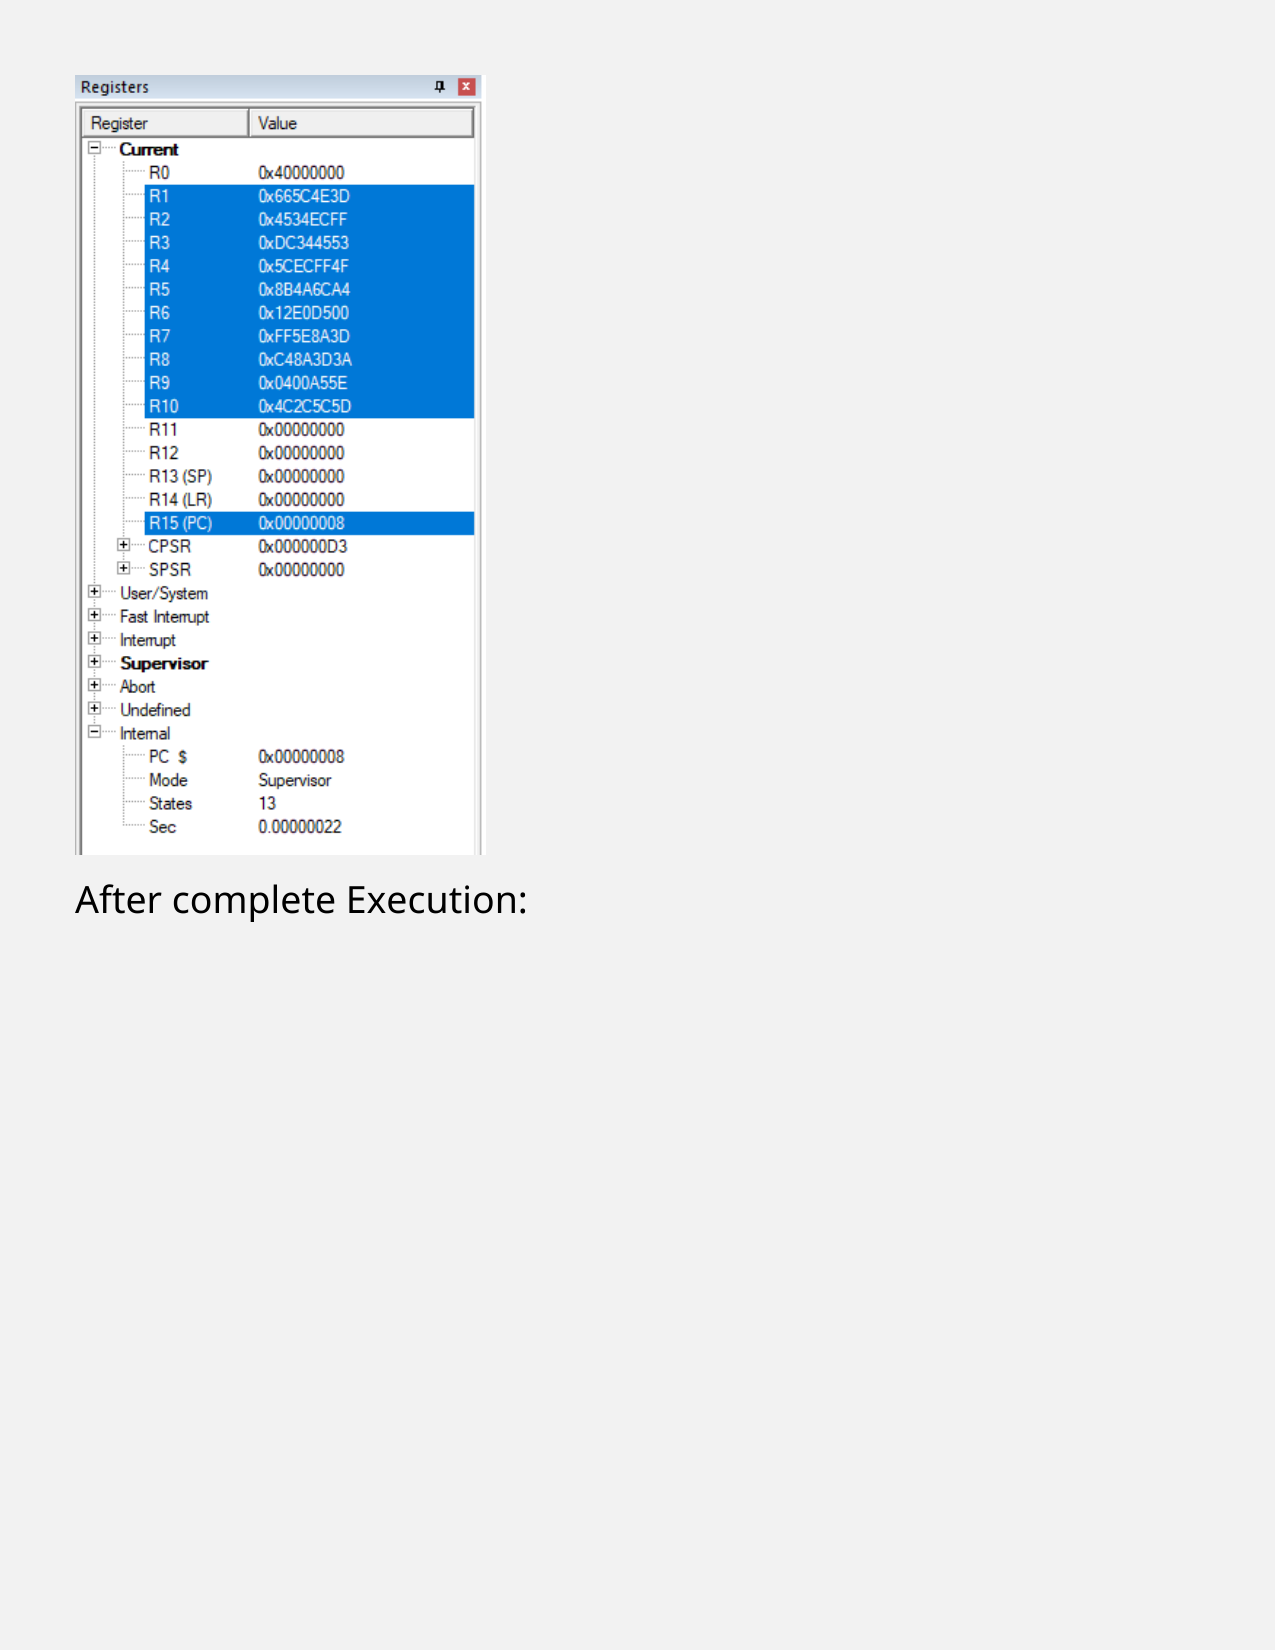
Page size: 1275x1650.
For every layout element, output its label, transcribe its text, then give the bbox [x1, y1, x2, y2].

text After complete Execution: [75, 873, 1200, 924]
picture [75, 75, 486, 855]
